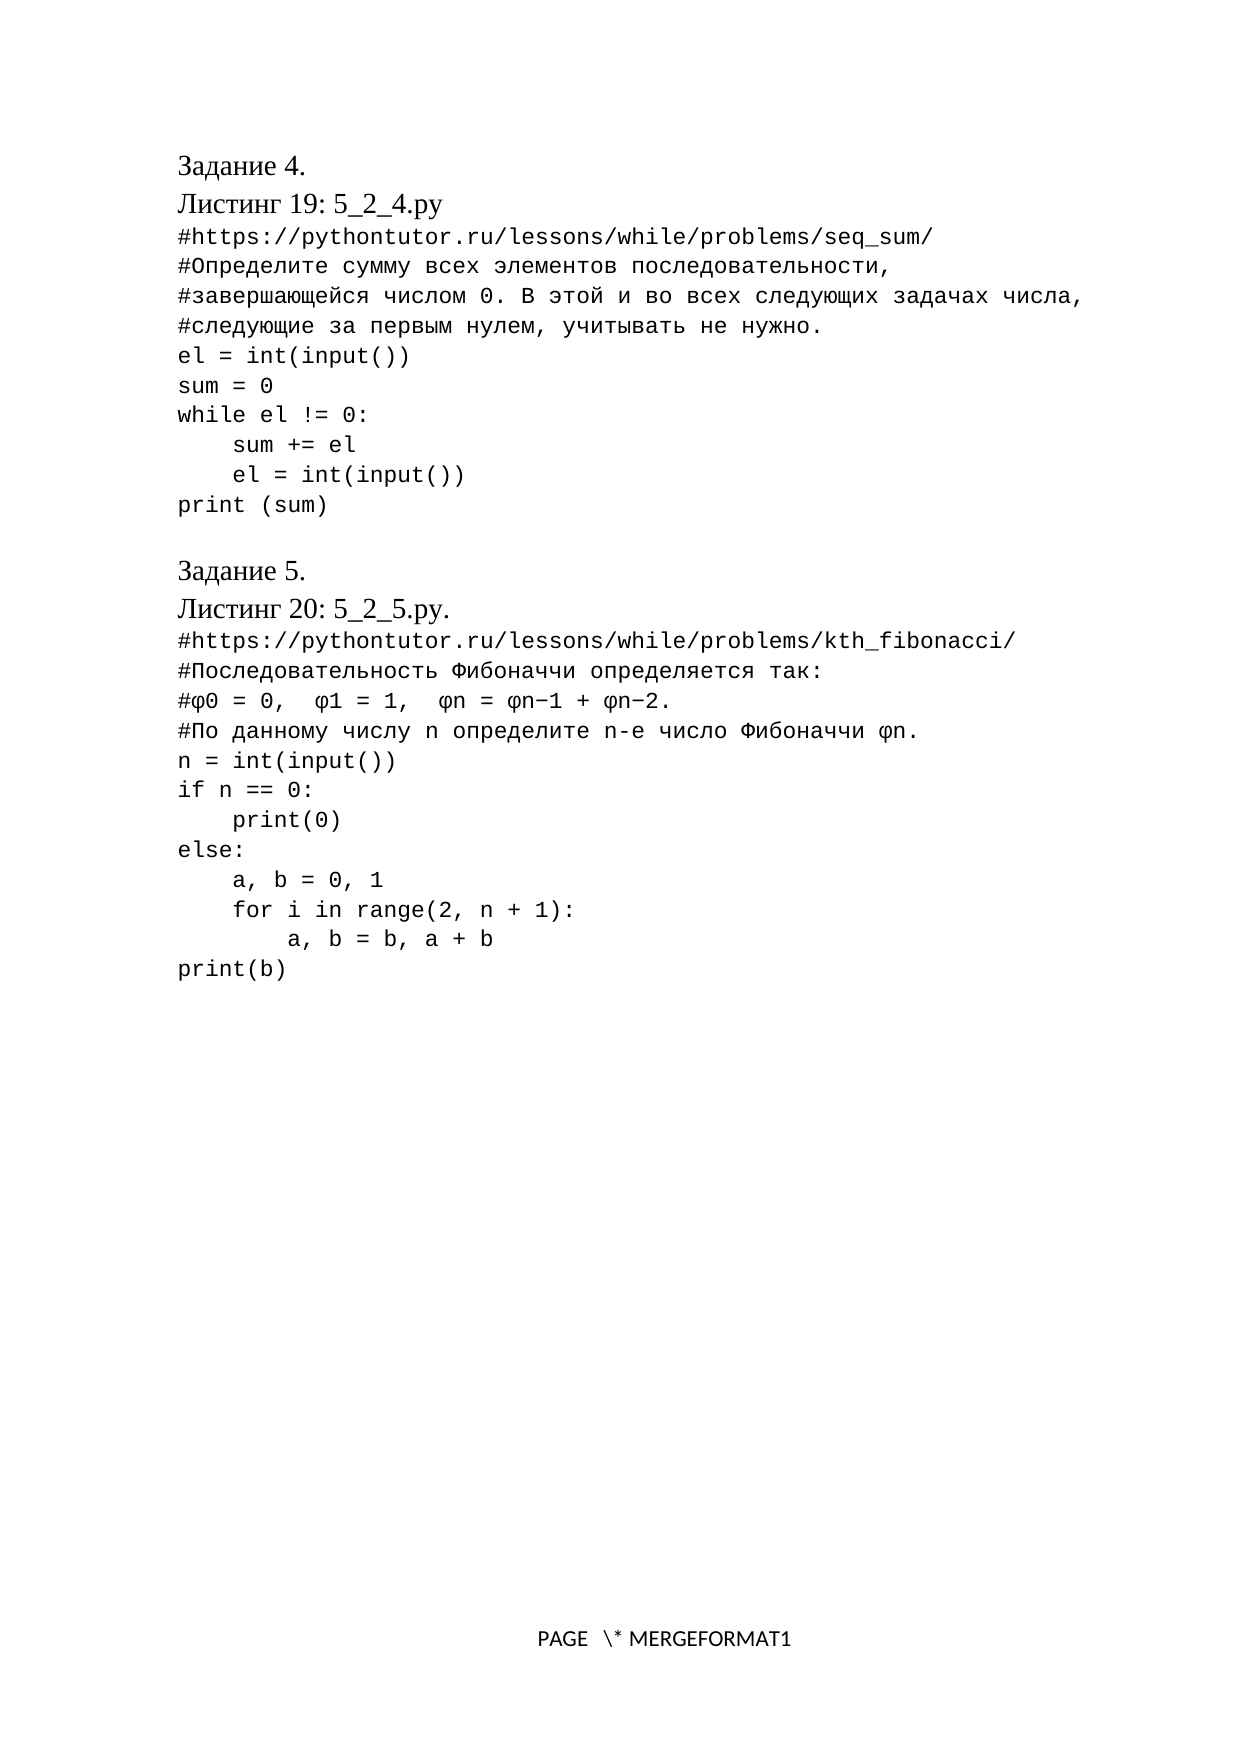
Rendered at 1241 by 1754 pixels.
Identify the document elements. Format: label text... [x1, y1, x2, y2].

text #следующие за первым нулем, учитывать не нужно. [177, 314, 1152, 340]
text #По данному числу n определите n-е число Фибоначчи φn. [177, 719, 1152, 745]
text #https://pythontutor.ru/lessons/while/problems/seq_sum/ [177, 225, 1152, 251]
text #Последовательность Фибоначчи определяется так: [177, 659, 1152, 686]
text el = int(input()) [177, 344, 1152, 370]
text Листинг 20: 5_2_5.py. [177, 591, 1152, 625]
text n = int(input()) [177, 749, 1152, 775]
text #завершающейся числом 0. В этой и во всех следующих задачах числа, [177, 284, 1152, 311]
text a, b = 0, 1 [177, 868, 1152, 894]
text #https://pythontutor.ru/lessons/while/problems/kth_fibonacci/ [177, 630, 1152, 656]
text else: [177, 838, 1152, 864]
text sum += el [177, 433, 1152, 459]
text print(0) [177, 808, 1152, 834]
text el = int(input()) [177, 463, 1152, 489]
text sum = 0 [177, 374, 1152, 400]
text Задание 5. [177, 553, 1152, 586]
text Задание 4. [177, 148, 1152, 181]
text if n == 0: [177, 779, 1152, 805]
text #Определите сумму всех элементов последовательности, [177, 255, 1152, 281]
text a, b = b, a + b [177, 928, 1152, 954]
text #φ0 = 0, φ1 = 1, φn = φn−1 + φn−2. [177, 689, 1152, 715]
text while el != 0: [177, 404, 1152, 430]
text print(b) [177, 957, 1152, 983]
text print (sum) [177, 493, 1152, 519]
text Листинг 19: 5_2_4.py [177, 186, 1152, 220]
text for i in range(2, n + 1): [177, 898, 1152, 924]
